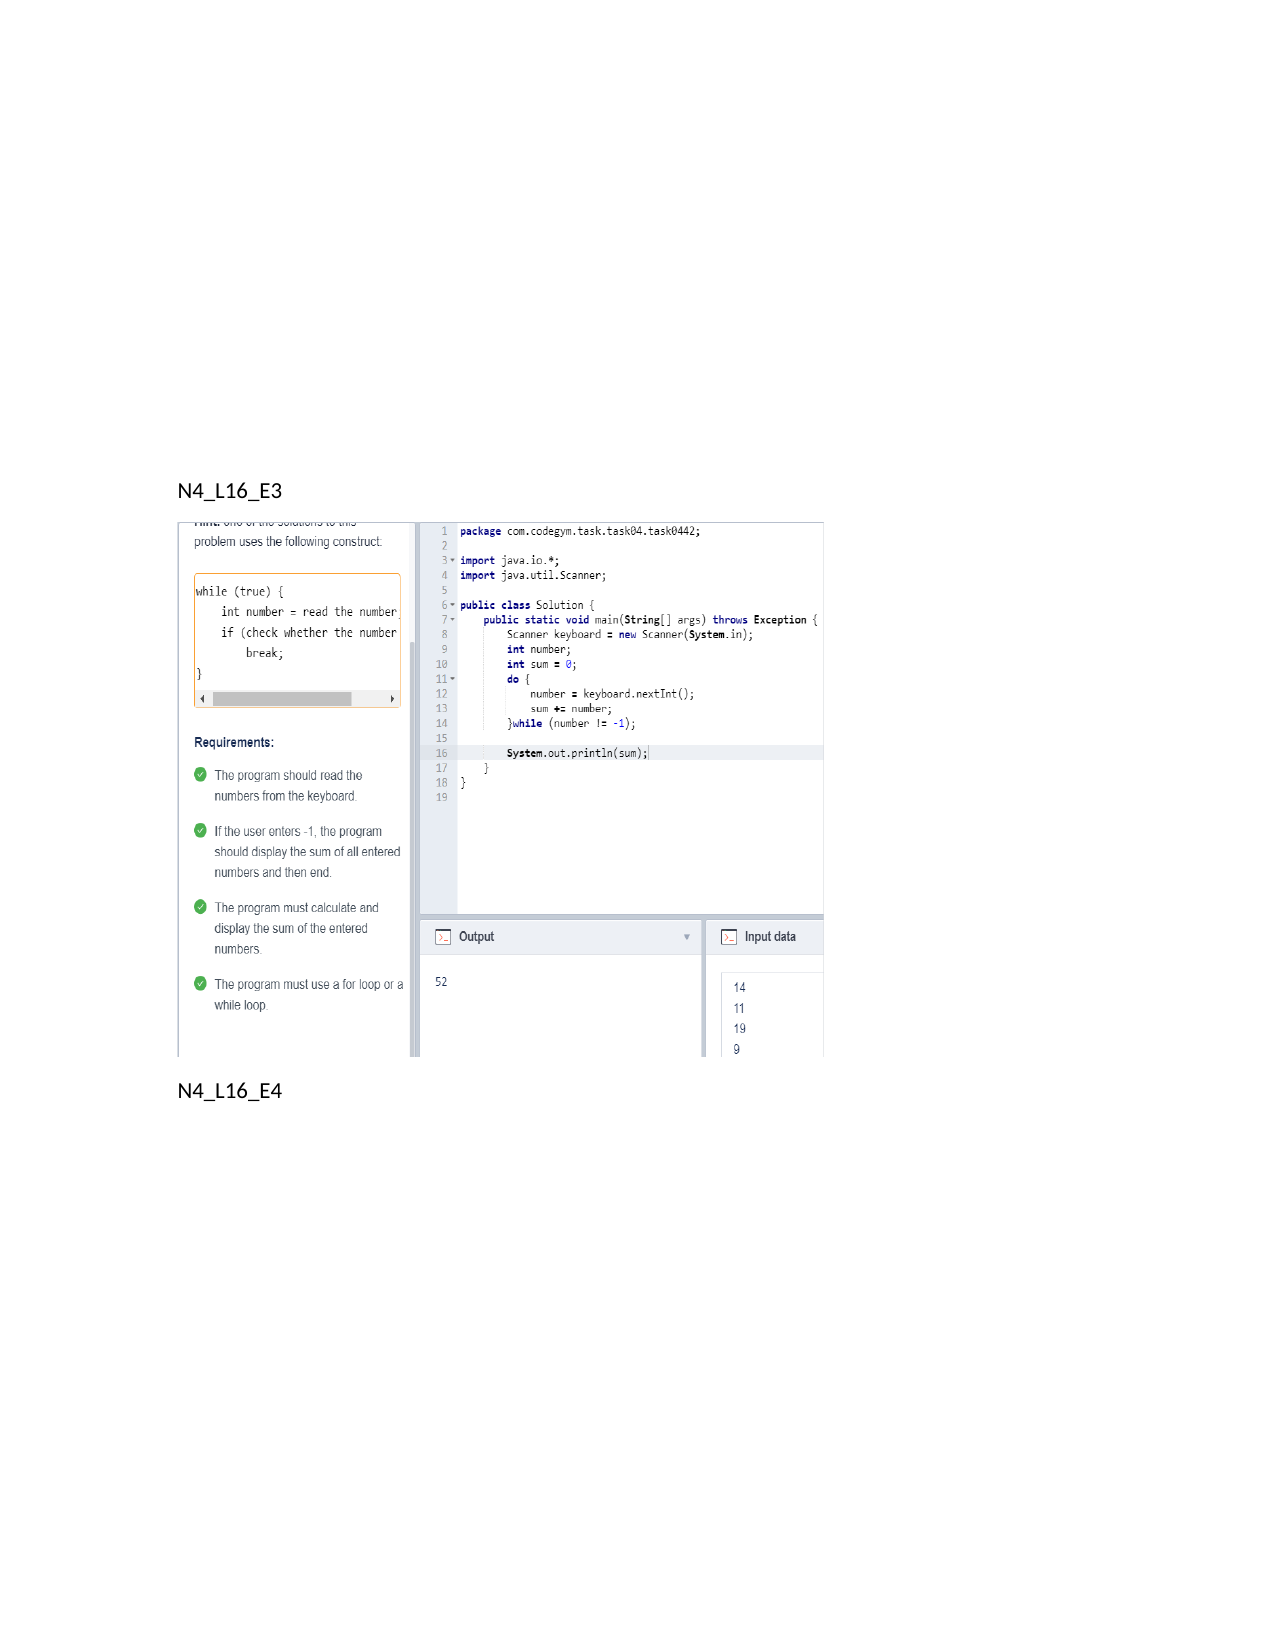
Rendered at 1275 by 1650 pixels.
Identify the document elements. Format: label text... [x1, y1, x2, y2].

text N4_L16_E4 [177, 1076, 1098, 1104]
picture [177, 522, 824, 1057]
text N4_L16_E3 [177, 476, 1098, 504]
